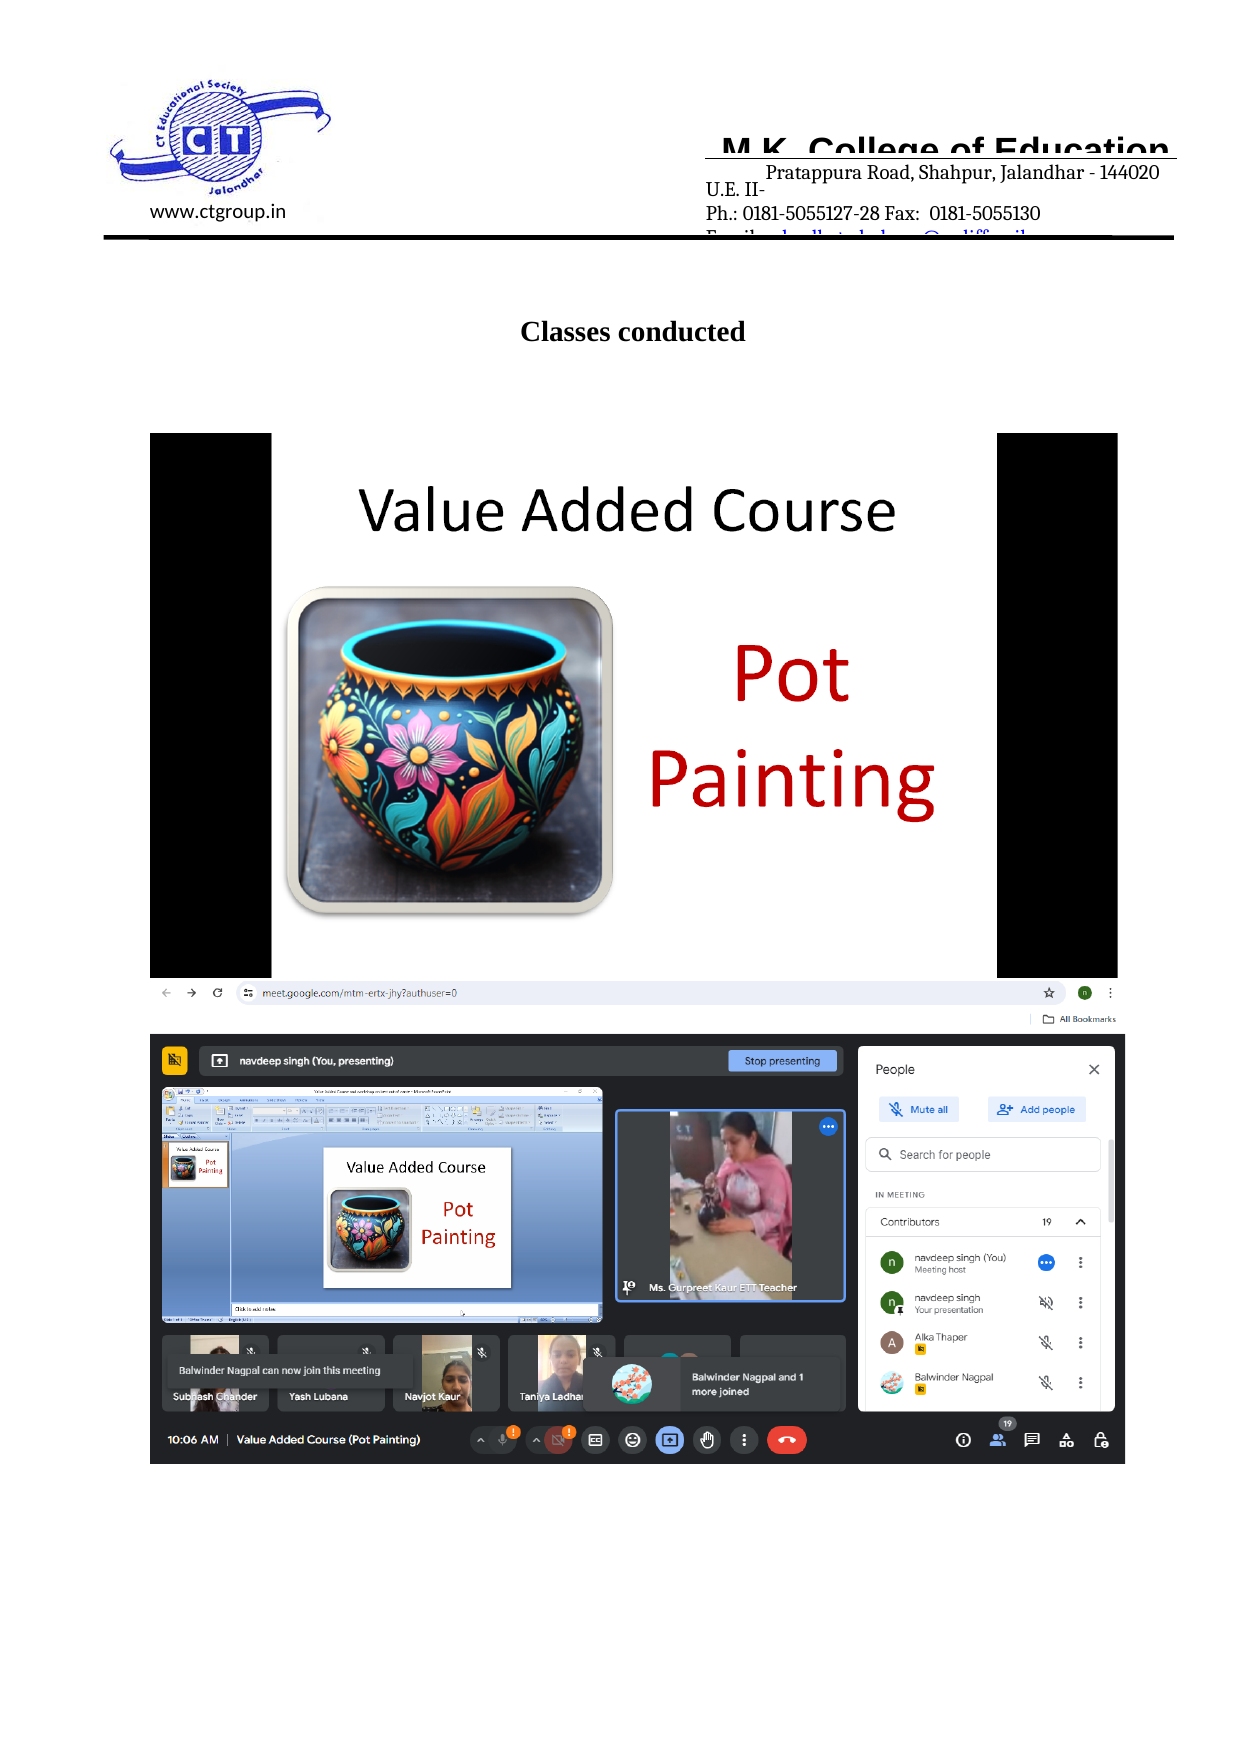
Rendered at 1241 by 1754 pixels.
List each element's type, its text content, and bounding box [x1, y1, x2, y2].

picture [150, 981, 1125, 1464]
text Classes conducted [150, 314, 1116, 348]
picture [150, 433, 1118, 978]
picture [106, 65, 339, 231]
